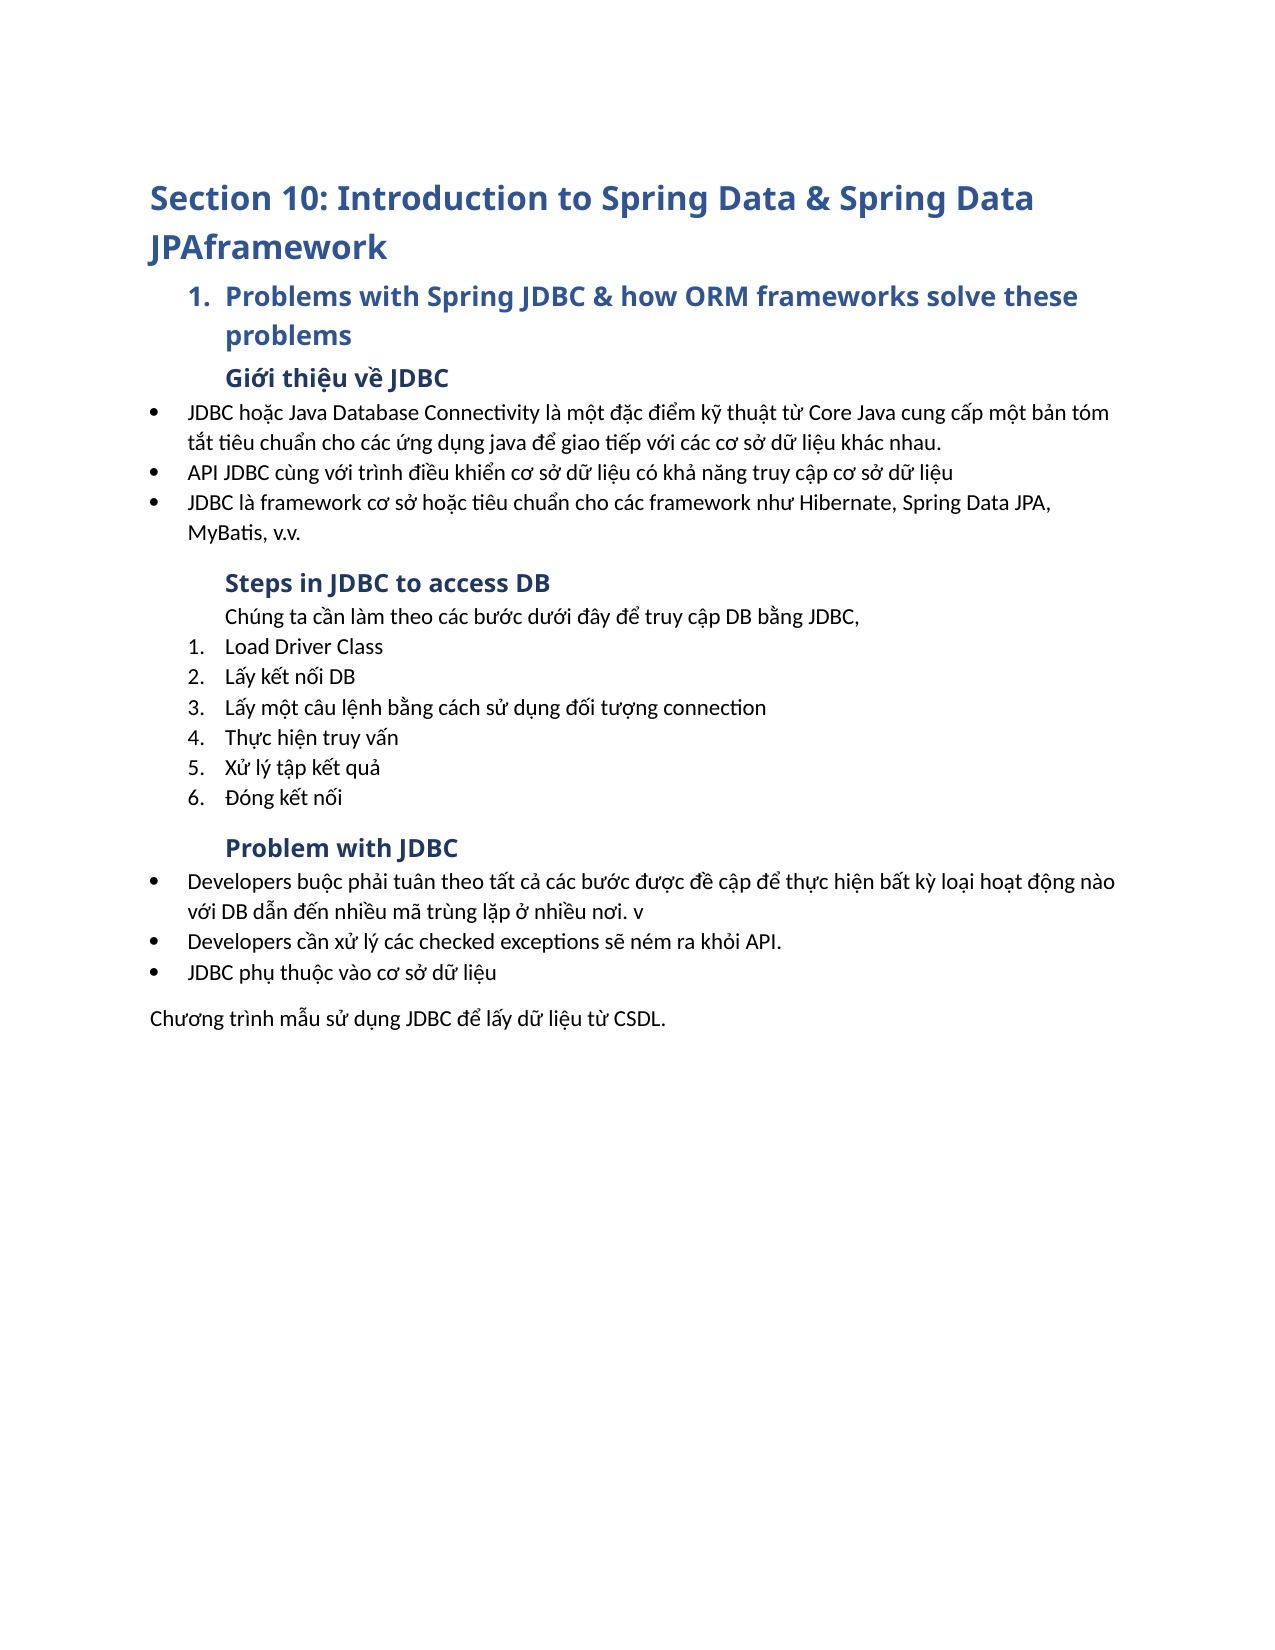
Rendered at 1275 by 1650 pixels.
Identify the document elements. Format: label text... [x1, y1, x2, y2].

list Xử lý tập kết quả [187, 753, 1125, 781]
list API JDBC cùng với trình điều khiển cơ sở dữ liệu có khả năng truy cập cơ sở dữ liệu [150, 458, 1125, 486]
list Thực hiện truy vấn [187, 723, 1125, 751]
subtitle Steps in JDBC to access DB [150, 565, 1125, 599]
text Chương trình mẫu sử dụng JDBC để lấy dữ liệu từ CSDL. [150, 1004, 1125, 1032]
list Lấy kết nối DB [187, 662, 1125, 691]
subtitle Problem with JDBC [150, 830, 1125, 864]
list Load Driver Class [187, 632, 1125, 660]
list JDBC là framework cơ sở hoặc tiêu chuẩn cho các framework như Hibernate, Spring Data JPA, MyBatis, v.v. [150, 488, 1125, 546]
list Chúng ta cần làm theo các bước dưới đây để truy cập DB bằng JDBC, [225, 602, 1125, 630]
subtitle Section 10: Introduction to Spring Data & Spring Data JPAframework [150, 175, 1125, 269]
list Lấy một câu lệnh bằng cách sử dụng đối tượng connection [187, 693, 1125, 721]
list Developers buộc phải tuân theo tất cả các bước được đề cập để thực hiện bất kỳ loại hoạt động nào với DB dẫn đến nhiều mã trùng lặp ở nhiều nơi. v [150, 867, 1125, 925]
list Developers cần xử lý các checked exceptions sẽ ném ra khỏi API. [150, 927, 1125, 955]
list JDBC phụ thuộc vào cơ sở dữ liệu [150, 958, 1125, 986]
list JDBC hoặc Java Database Connectivity là một đặc điểm kỹ thuật từ Core Java cung cấp một bản tóm tắt tiêu chuẩn cho các ứng dụng java để giao tiếp với các cơ sở dữ liệu khác nhau. [150, 398, 1125, 456]
subtitle Problems with Spring JDBC & how ORM frameworks solve these problems [187, 277, 1125, 354]
list Đóng kết nối [187, 783, 1125, 811]
subtitle Giới thiệu về JDBC [150, 361, 1125, 395]
